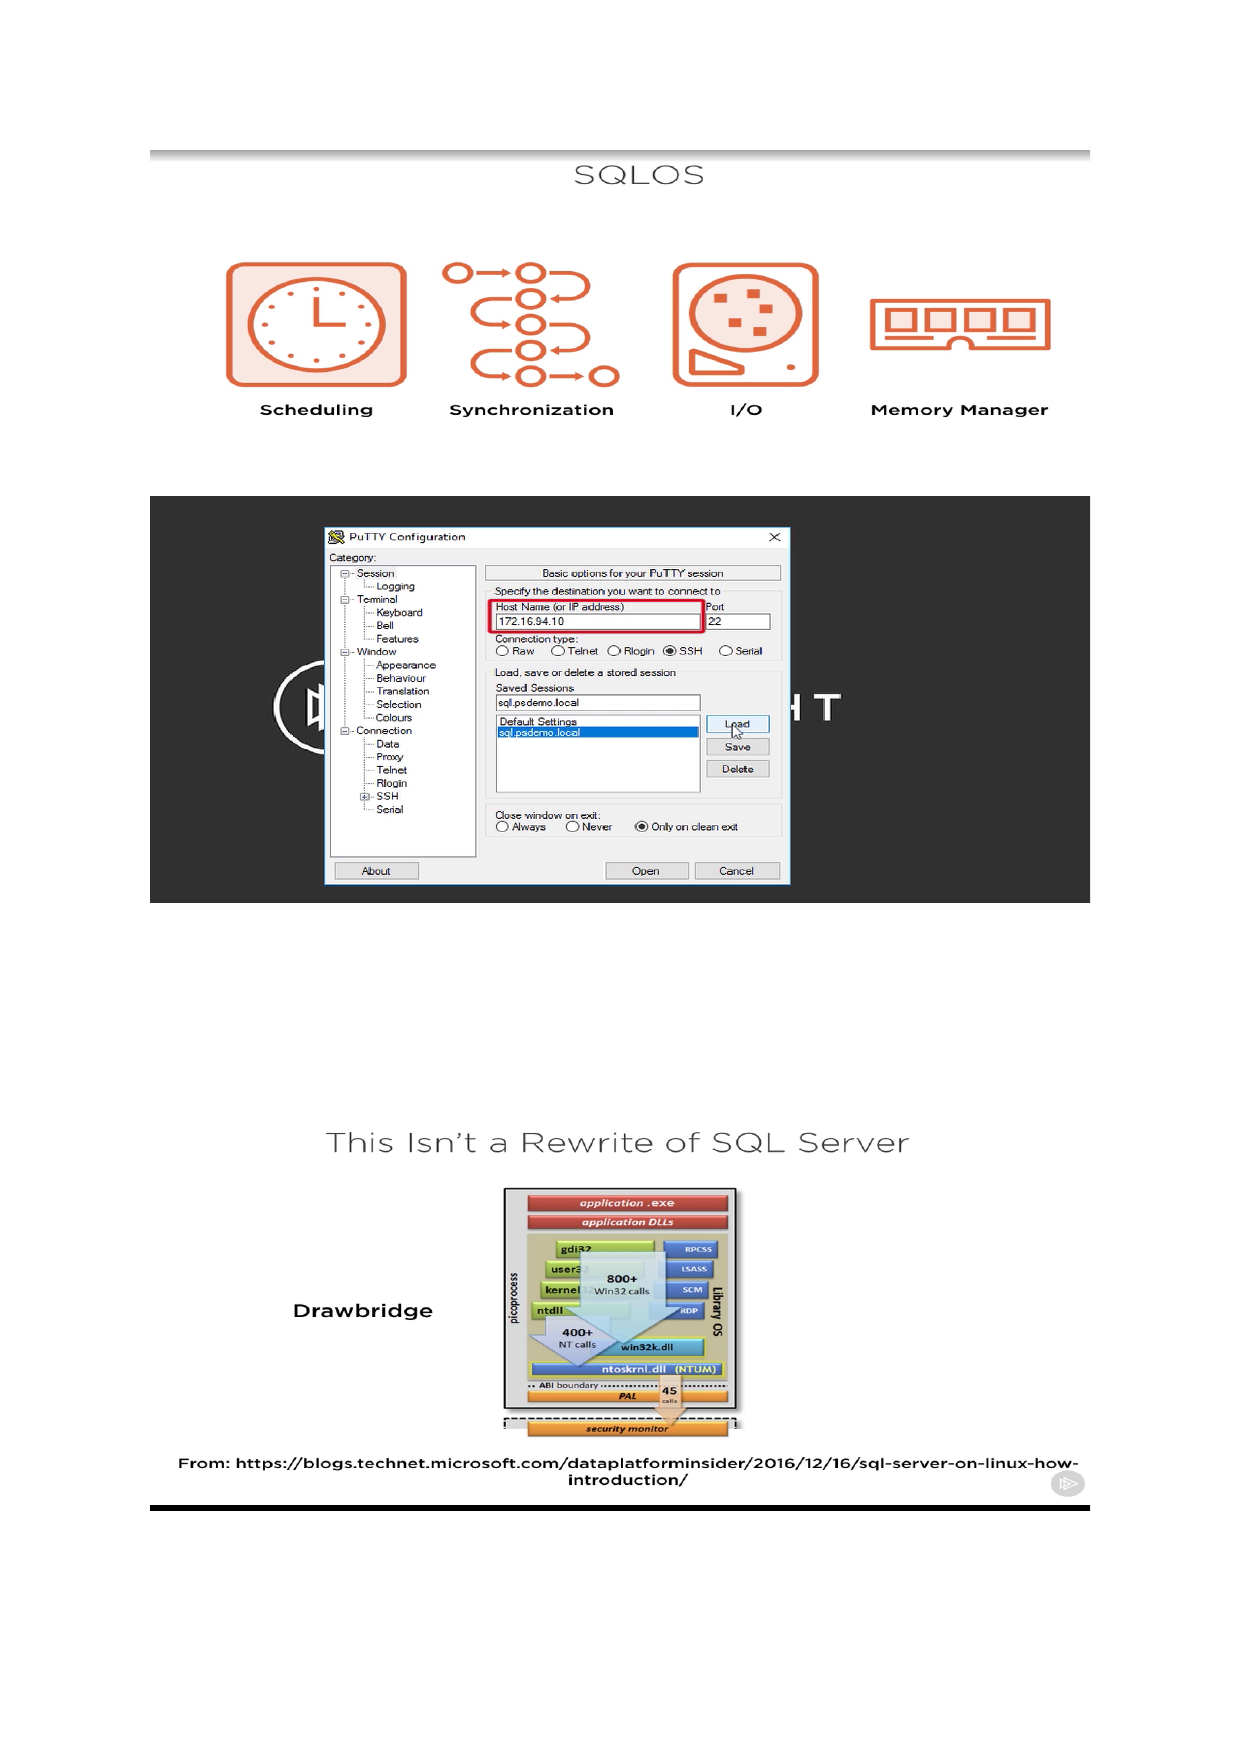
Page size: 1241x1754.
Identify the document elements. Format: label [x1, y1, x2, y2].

picture [150, 496, 1091, 903]
picture [150, 1102, 1091, 1511]
picture [150, 150, 1091, 494]
